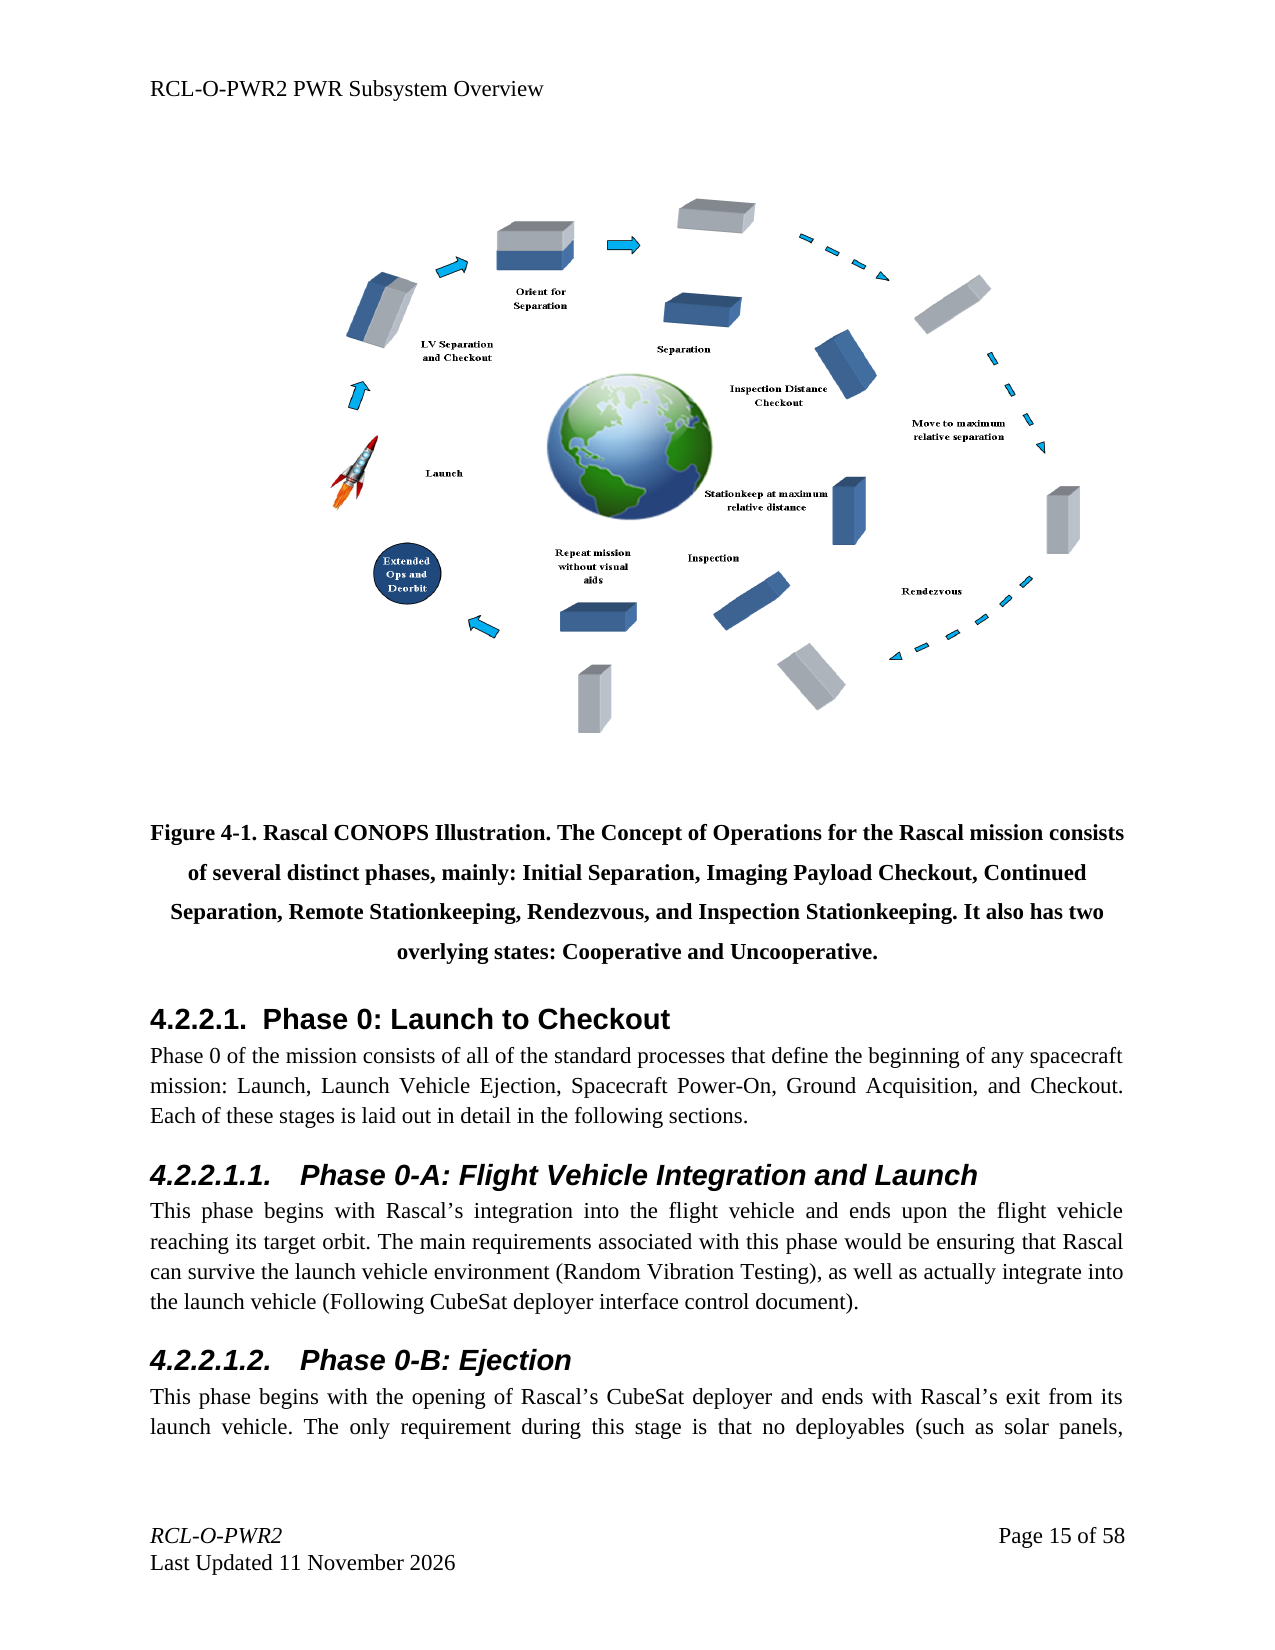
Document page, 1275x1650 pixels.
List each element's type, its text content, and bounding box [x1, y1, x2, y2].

subtitle Phase 0-B: Ejection [150, 1343, 1125, 1377]
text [150, 1383, 1125, 1440]
subtitle Phase 0-A: Flight Vehicle Integration and Launch [150, 1158, 1125, 1191]
subtitle Phase 0: Launch to Checkout [150, 1002, 1125, 1036]
picture [158, 150, 1117, 804]
text Phase 0 of the mission consists of all of the standard processes that define the beginning of any spacecraft mission: Launch, Launch Vehicle Ejection, Spacecraft Power-On, Ground Acquisition, and Checkout. Each of these stages is laid out in detail in the following sections. [150, 1042, 1125, 1129]
text This phase begins with Rascal’s integration into the flight vehicle and ends upon the flight vehicle reaching its target orbit. The main requirements associated with this phase would be ensuring that Rascal can survive the launch vehicle environment (Random Vibration Testing), as well as actually integrate into the launch vehicle (Following CubeSat deployer interface control document). [150, 1198, 1125, 1314]
text Figure 4-1. Rascal CONOPS Illustration. The Concept of Operations for the Rascal mission consists of several distinct phases, mainly: Initial Separation, Imaging Payload Checkout, Continued Separation, Remote Stationkeeping, Rendezvous, and Inspection Stationkeeping. It also has two overlying states: Cooperative and Uncooperative. [150, 819, 1125, 964]
